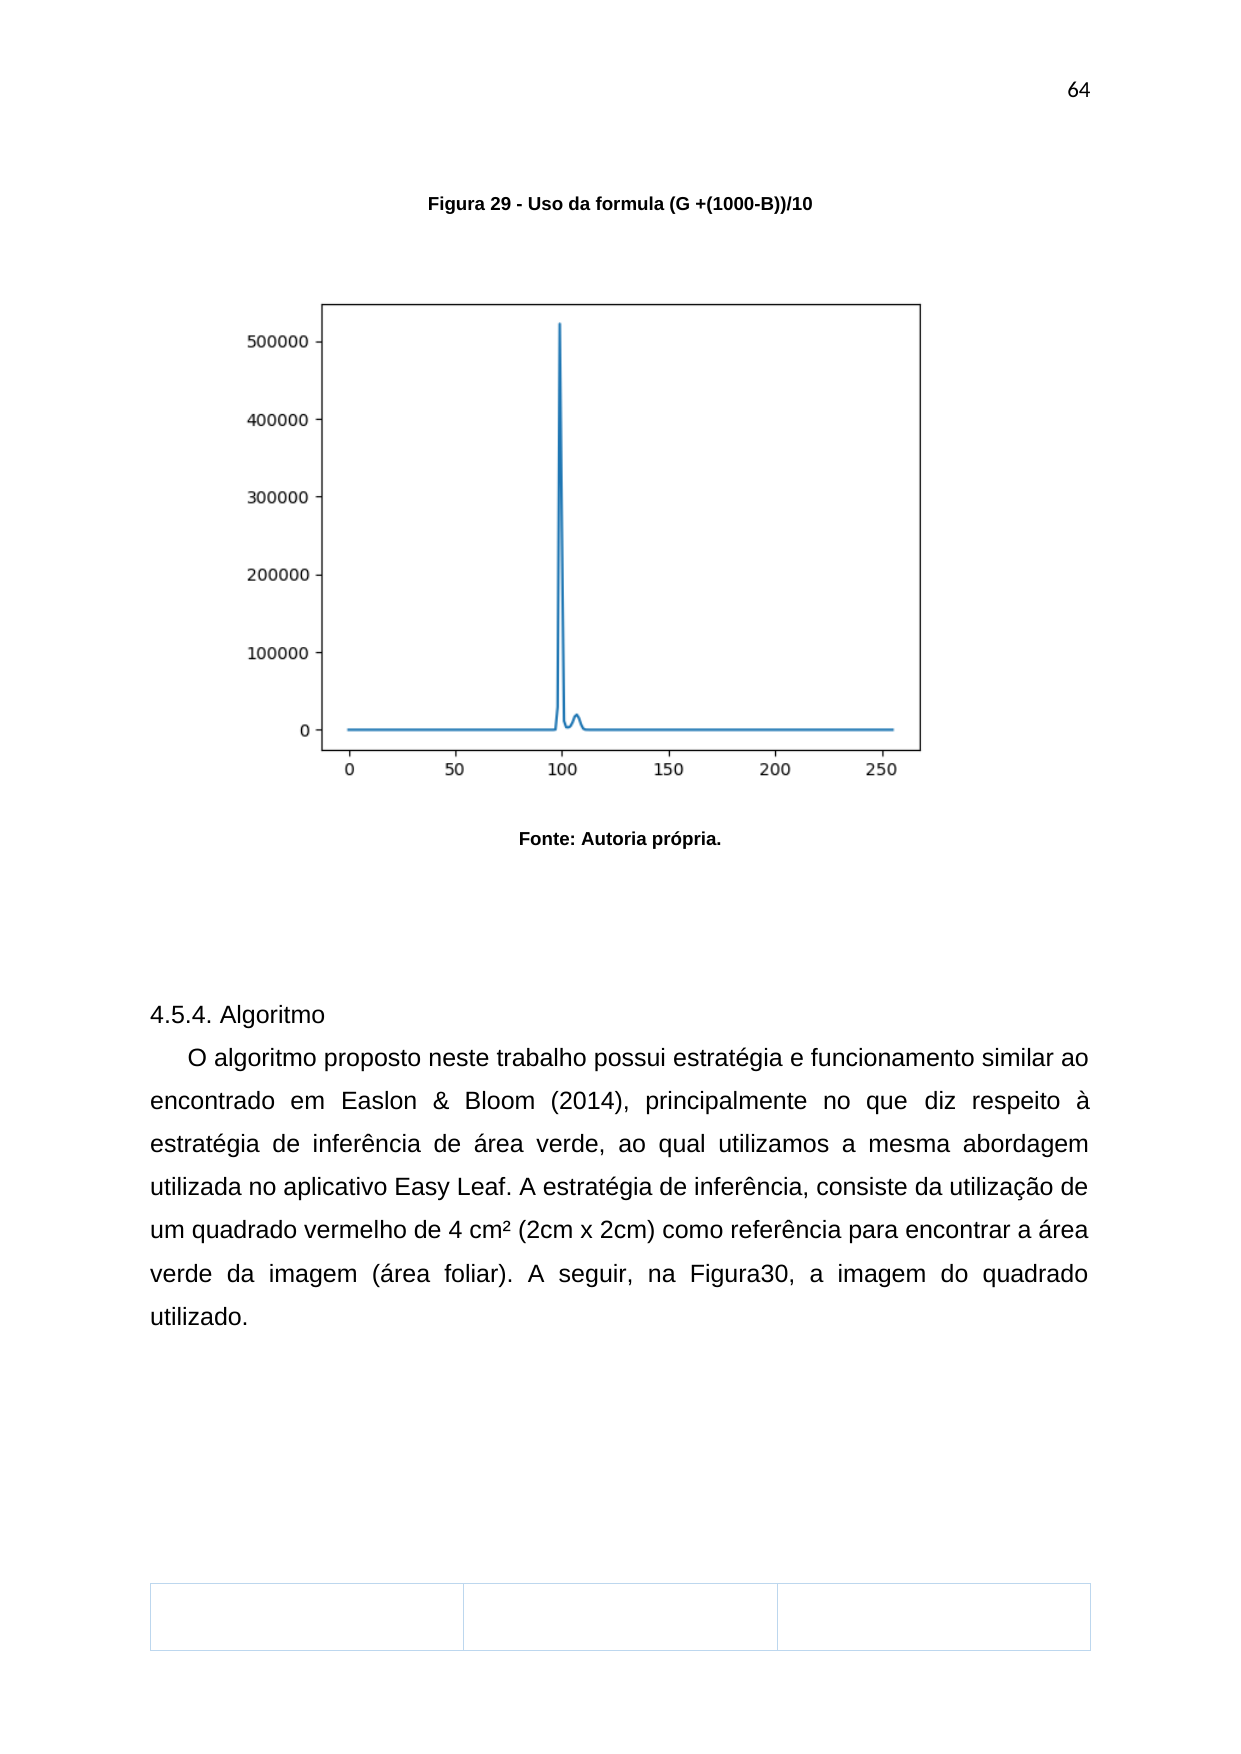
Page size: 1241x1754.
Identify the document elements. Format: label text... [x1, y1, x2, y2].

picture [225, 234, 997, 814]
text 4.5.4. Algoritmo [150, 1000, 1090, 1029]
text Figura 29 - Uso da formula (G +(1000-B))/10 [150, 192, 1090, 214]
text Fonte: Autoria própria. [150, 828, 1090, 850]
text O algoritmo proposto neste trabalho possui estratégia e funcionamento similar ao encontrado em Easlon & Bloom (2014), principalmente no que diz respeito à estratégia de inferência de área verde, ao qual utilizamos a mesma abordagem utilizada no aplicativo Easy Leaf. A estratégia de inferência, consiste da utilização de um quadrado vermelho de 4 cm² (2cm x 2cm) como referência para encontrar a área verde da imagem (área foliar). A seguir, na Figura30, a imagem do quadrado utilizado. [150, 1043, 1090, 1331]
